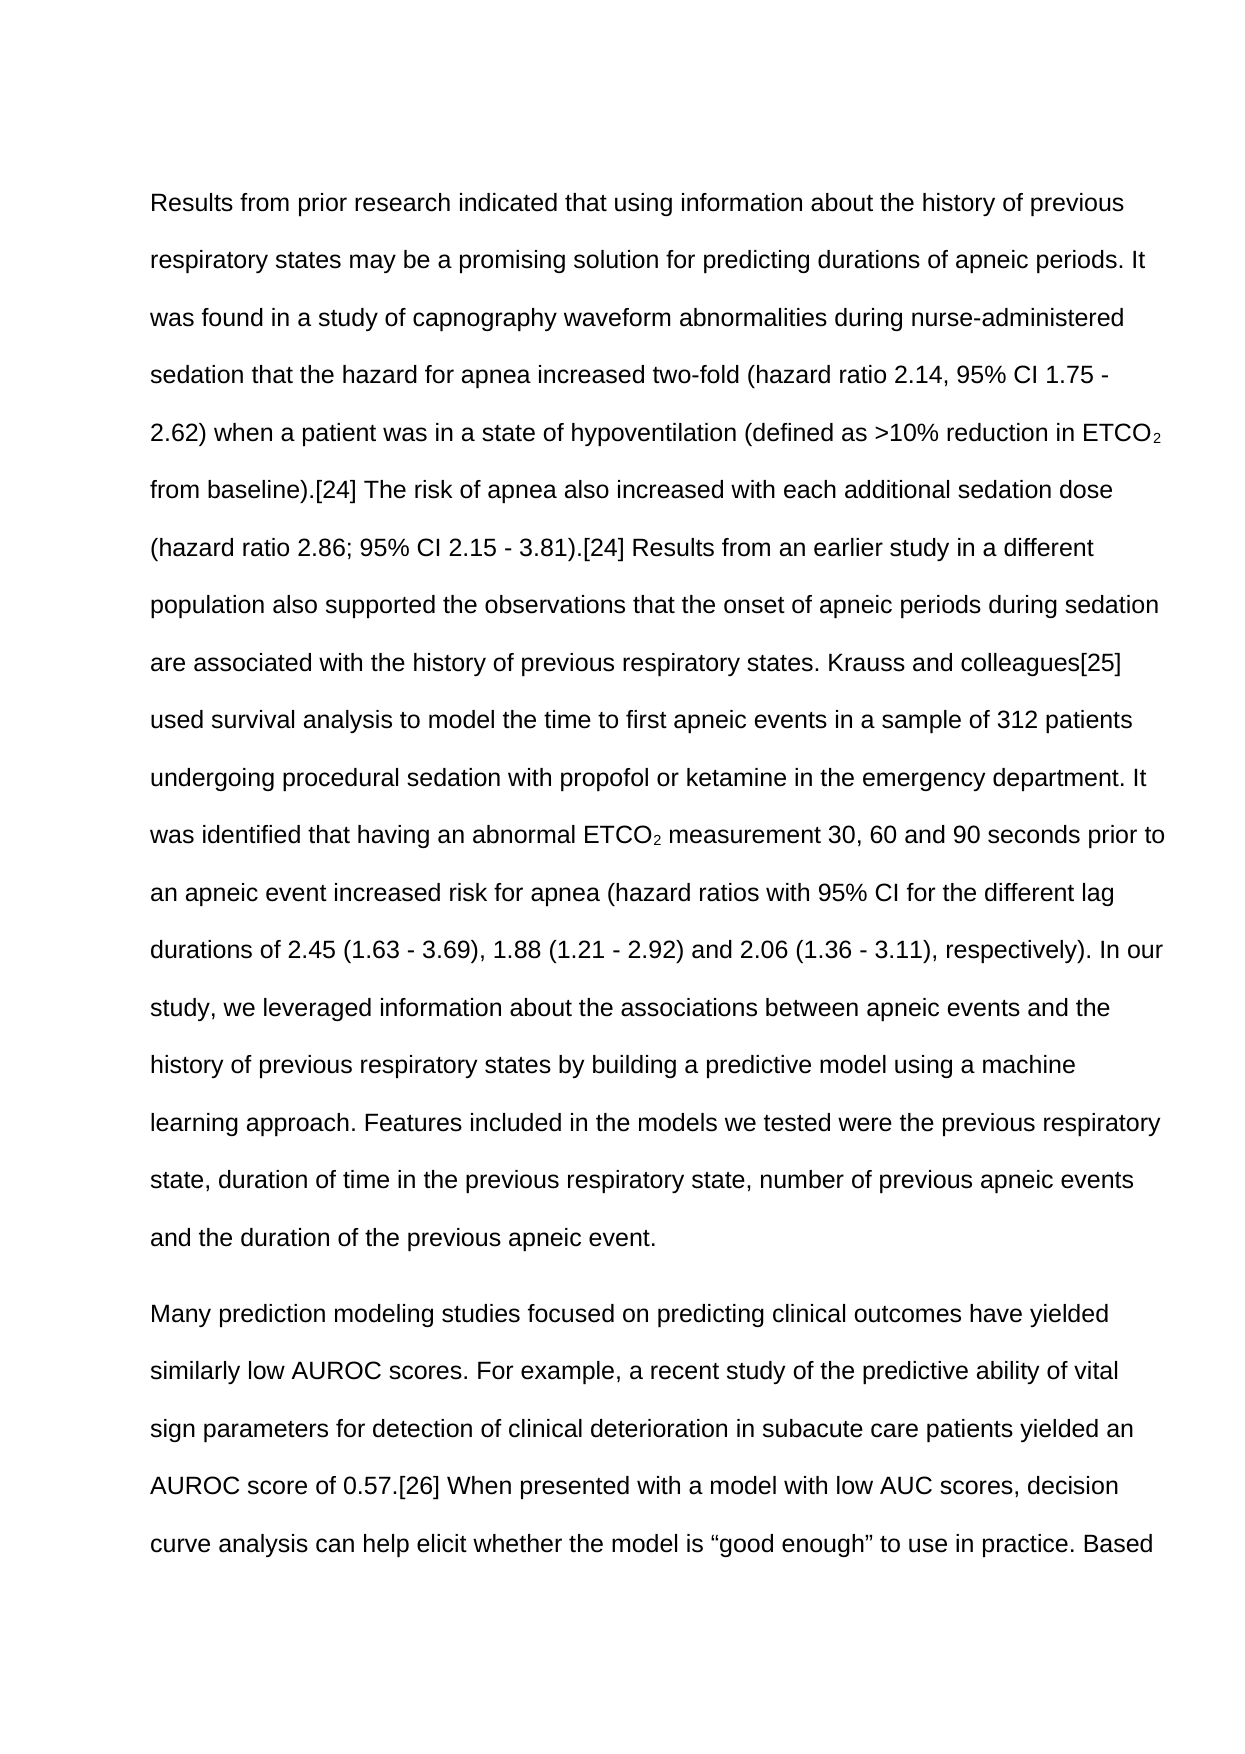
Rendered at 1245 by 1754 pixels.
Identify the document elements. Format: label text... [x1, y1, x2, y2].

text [150, 1299, 1170, 1557]
text Results from prior research indicated that using information about the history of previous respiratory states may be a promising solution for predicting durations of apneic periods. It was found in a study of capnography waveform abnormalities during nurse-administered sedation that the hazard for apnea increased two-fold (hazard ratio 2.14, 95% CI 1.75 - 2.62) when a patient was in a state of hypoventilation (defined as >10% reduction in ETCO2 from baseline).[24] The risk of apnea also increased with each additional sedation dose (hazard ratio 2.86; 95% CI 2.15 - 3.81).[24] Results from an earlier study in a different population also supported the observations that the onset of apneic periods during sedation are associated with the history of previous respiratory states. Krauss and colleagues[25] used survival analysis to model the time to first apneic events in a sample of 312 patients undergoing procedural sedation with propofol or ketamine in the emergency department. It was identified that having an abnormal ETCO2 measurement 30, 60 and 90 seconds prior to an apneic event increased risk for apnea (hazard ratios with 95% CI for the different lag durations of 2.45 (1.63 - 3.69), 1.88 (1.21 - 2.92) and 2.06 (1.36 - 3.11), respectively). In our study, we leveraged information about the associations between apneic events and the history of previous respiratory states by building a predictive model using a machine learning approach. Features included in the models we tested were the previous respiratory state, duration of time in the previous respiratory state, number of previous apneic events and the duration of the previous apneic event. [150, 187, 1170, 1251]
